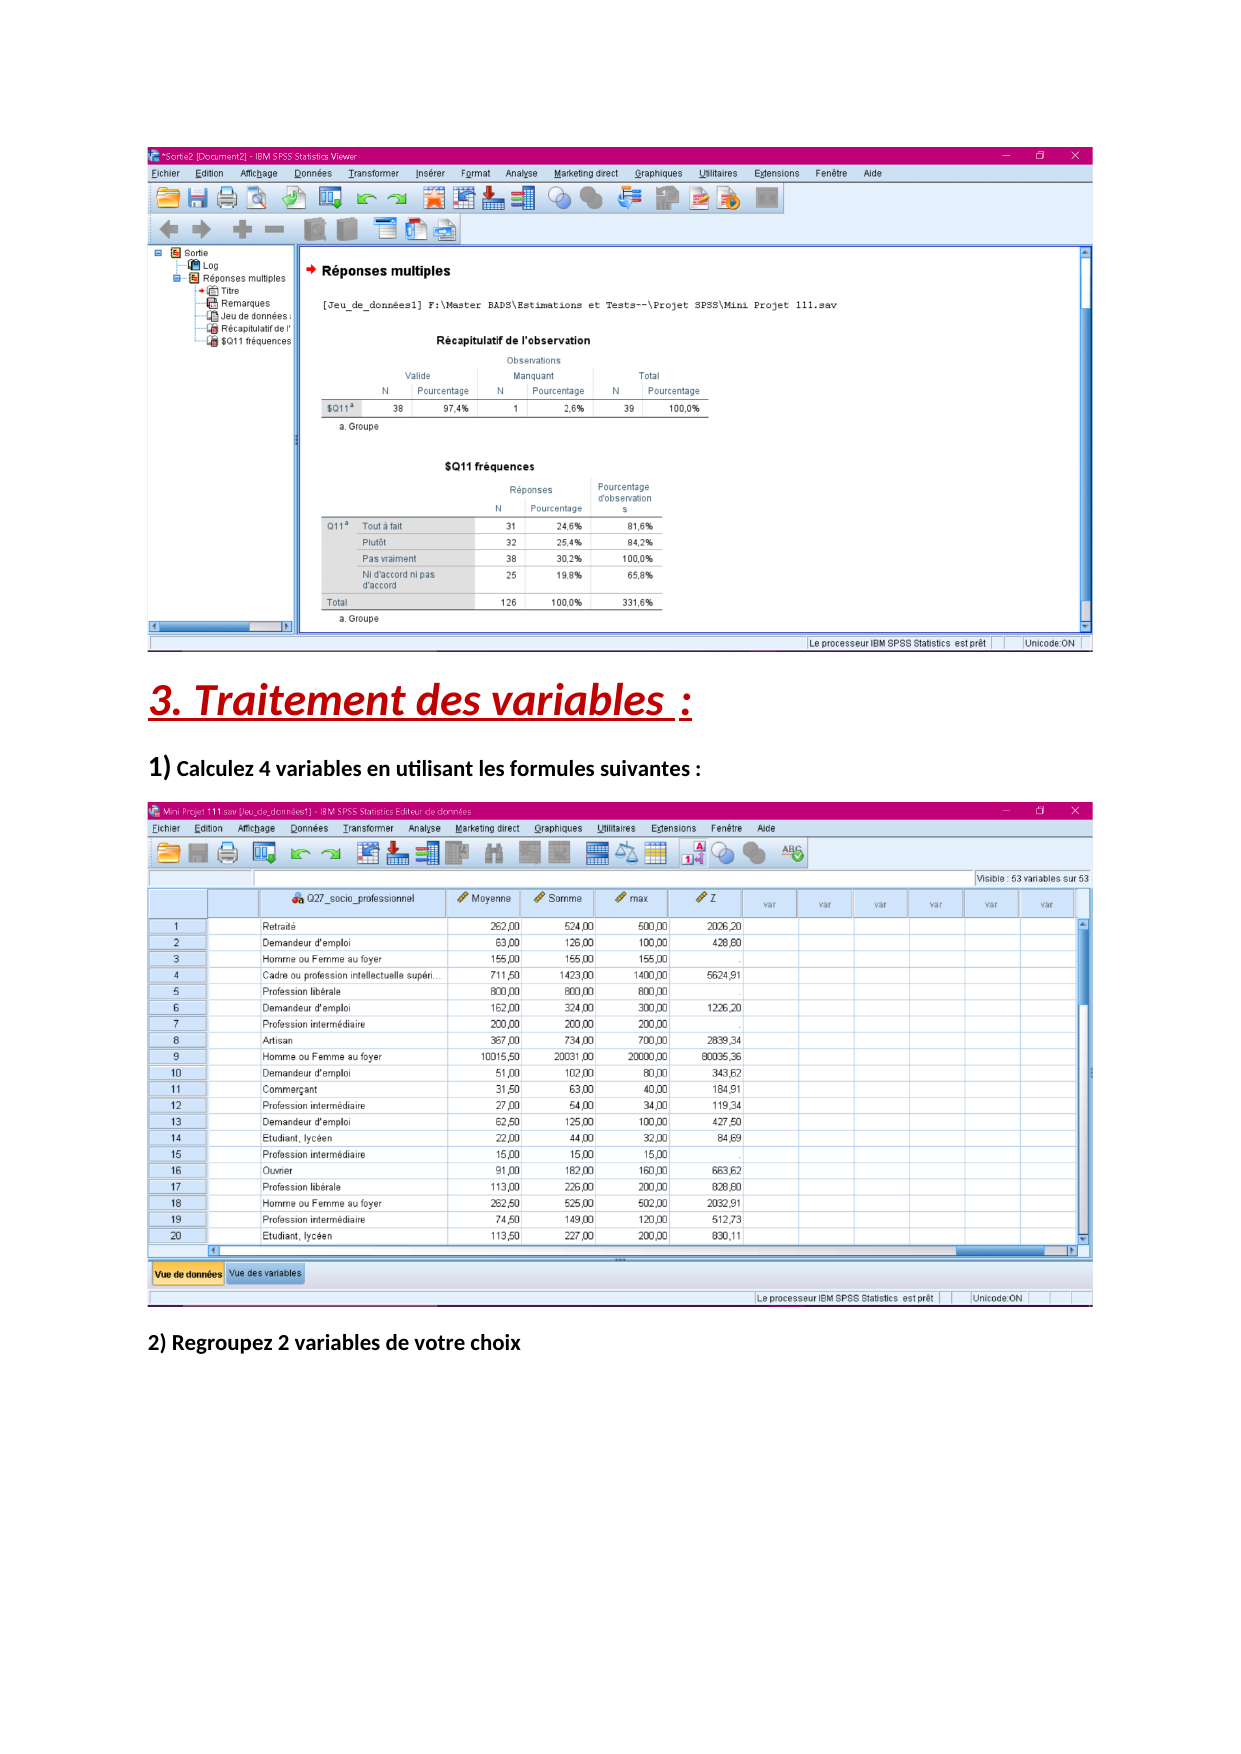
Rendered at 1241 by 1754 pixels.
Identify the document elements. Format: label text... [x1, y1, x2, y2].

text 2) Regroupez 2 variables de votre choix [148, 1307, 1093, 1356]
text 1) Calculez 4 variables en utilisant les formules suivantes : [148, 748, 1093, 783]
picture [147, 802, 1093, 1307]
picture [147, 147, 1093, 652]
text 3. Traitement des variables : [148, 671, 1093, 727]
